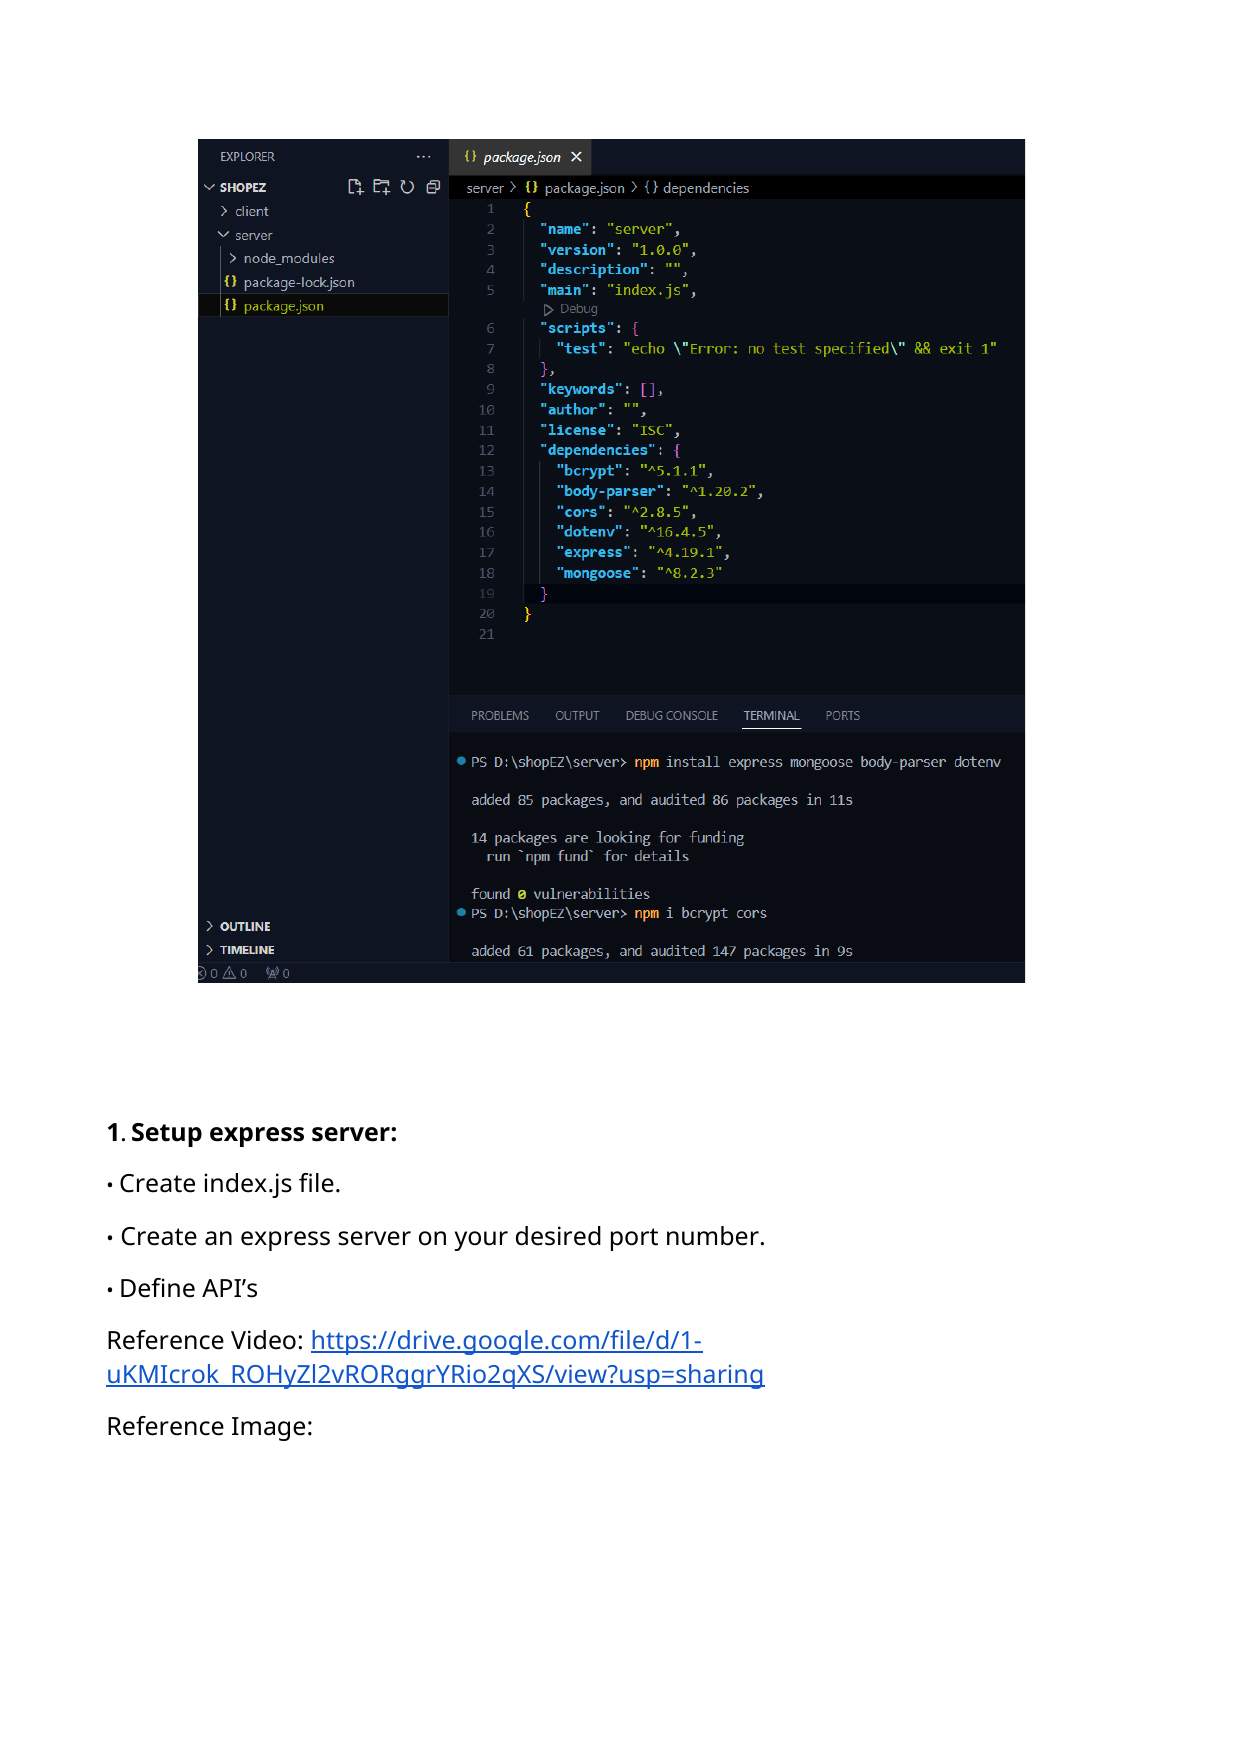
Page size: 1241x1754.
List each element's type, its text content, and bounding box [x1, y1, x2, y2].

text • Create index.js file. [106, 1166, 1130, 1200]
text Reference Image: [106, 1408, 1130, 1443]
text • Define API’s [106, 1270, 1130, 1304]
text 1. Setup express server: [106, 1114, 1130, 1148]
text Reference Video: https://drive.google.com/file/d/1-uKMIcrok_ROHyZl2vRORggrYRio2qXS/view?usp=sharing [106, 1322, 1130, 1391]
picture [198, 139, 1026, 983]
text • Create an express server on your desired port number. [106, 1218, 1130, 1252]
